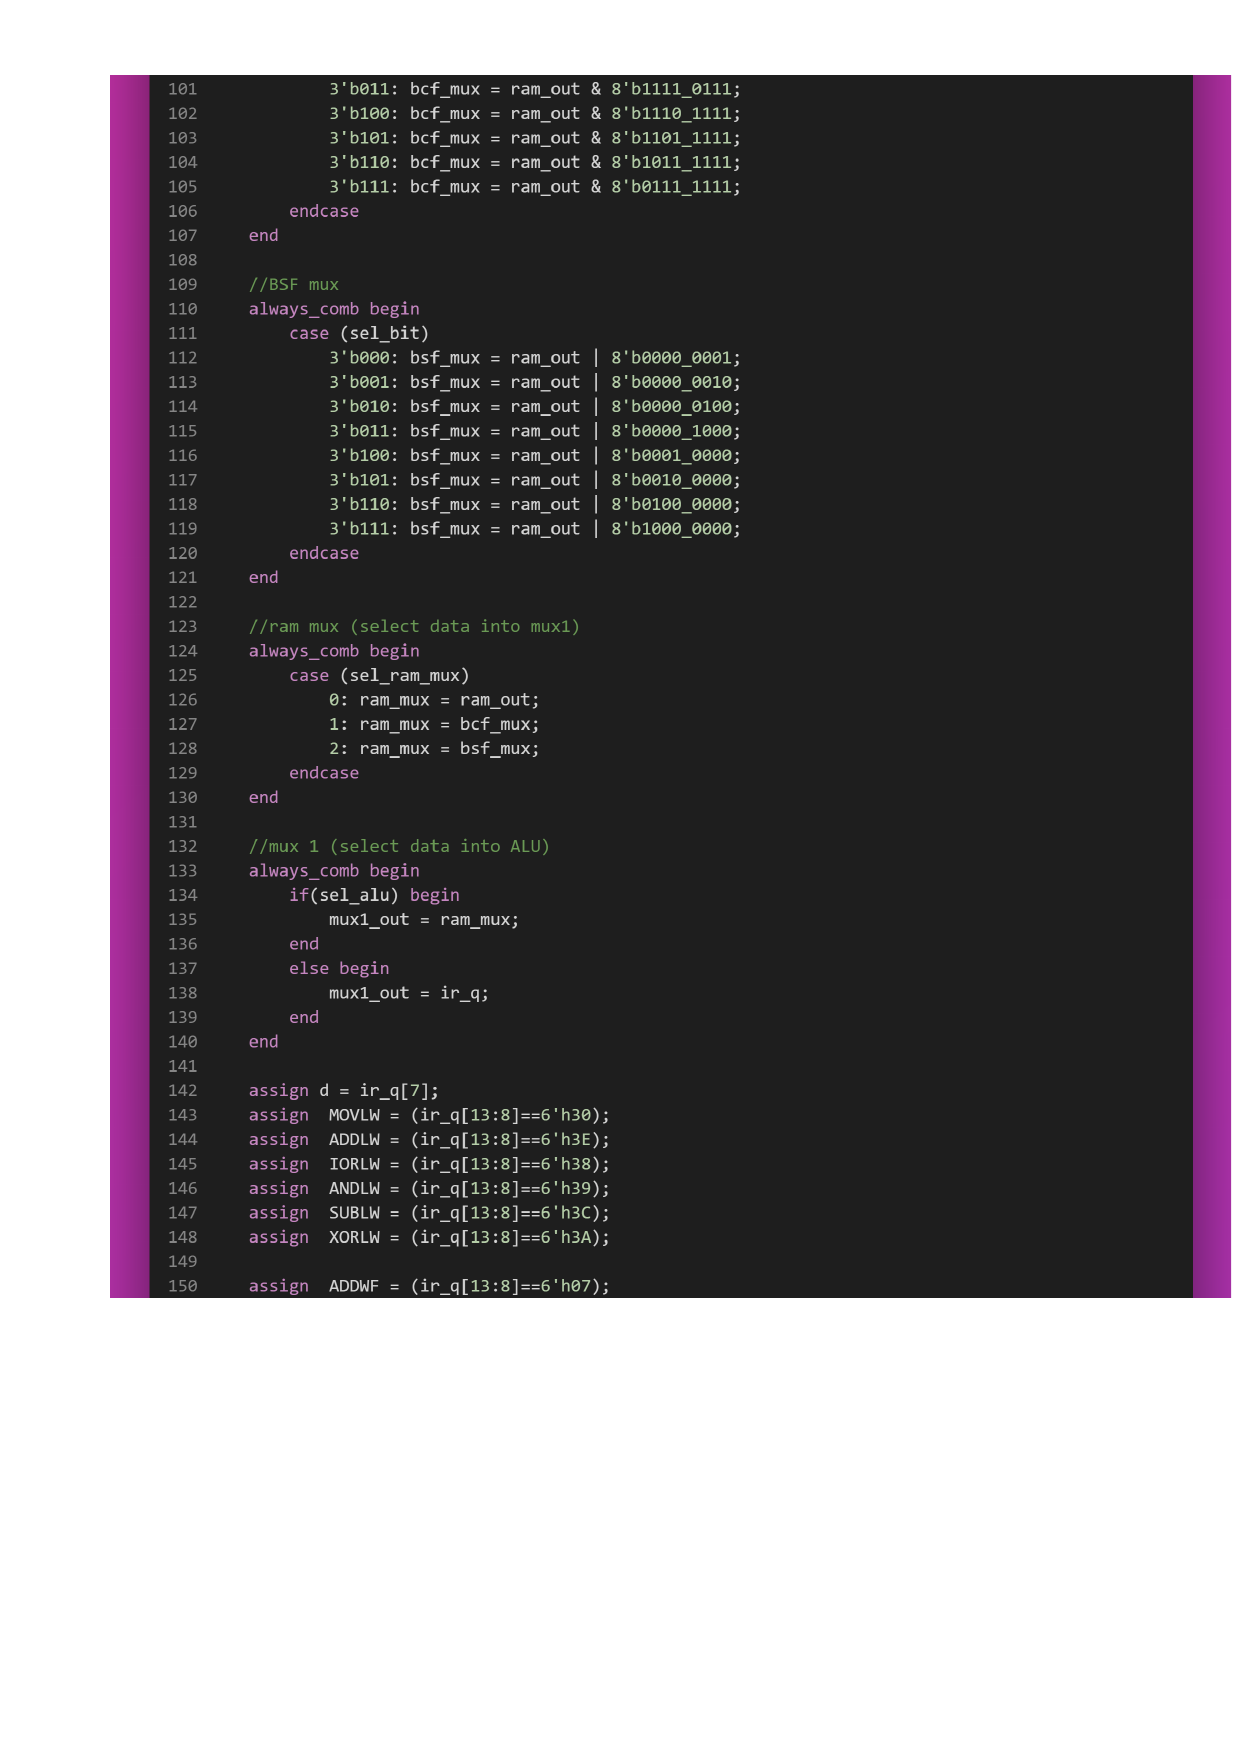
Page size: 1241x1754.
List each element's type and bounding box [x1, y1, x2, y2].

picture [109, 75, 1232, 1298]
